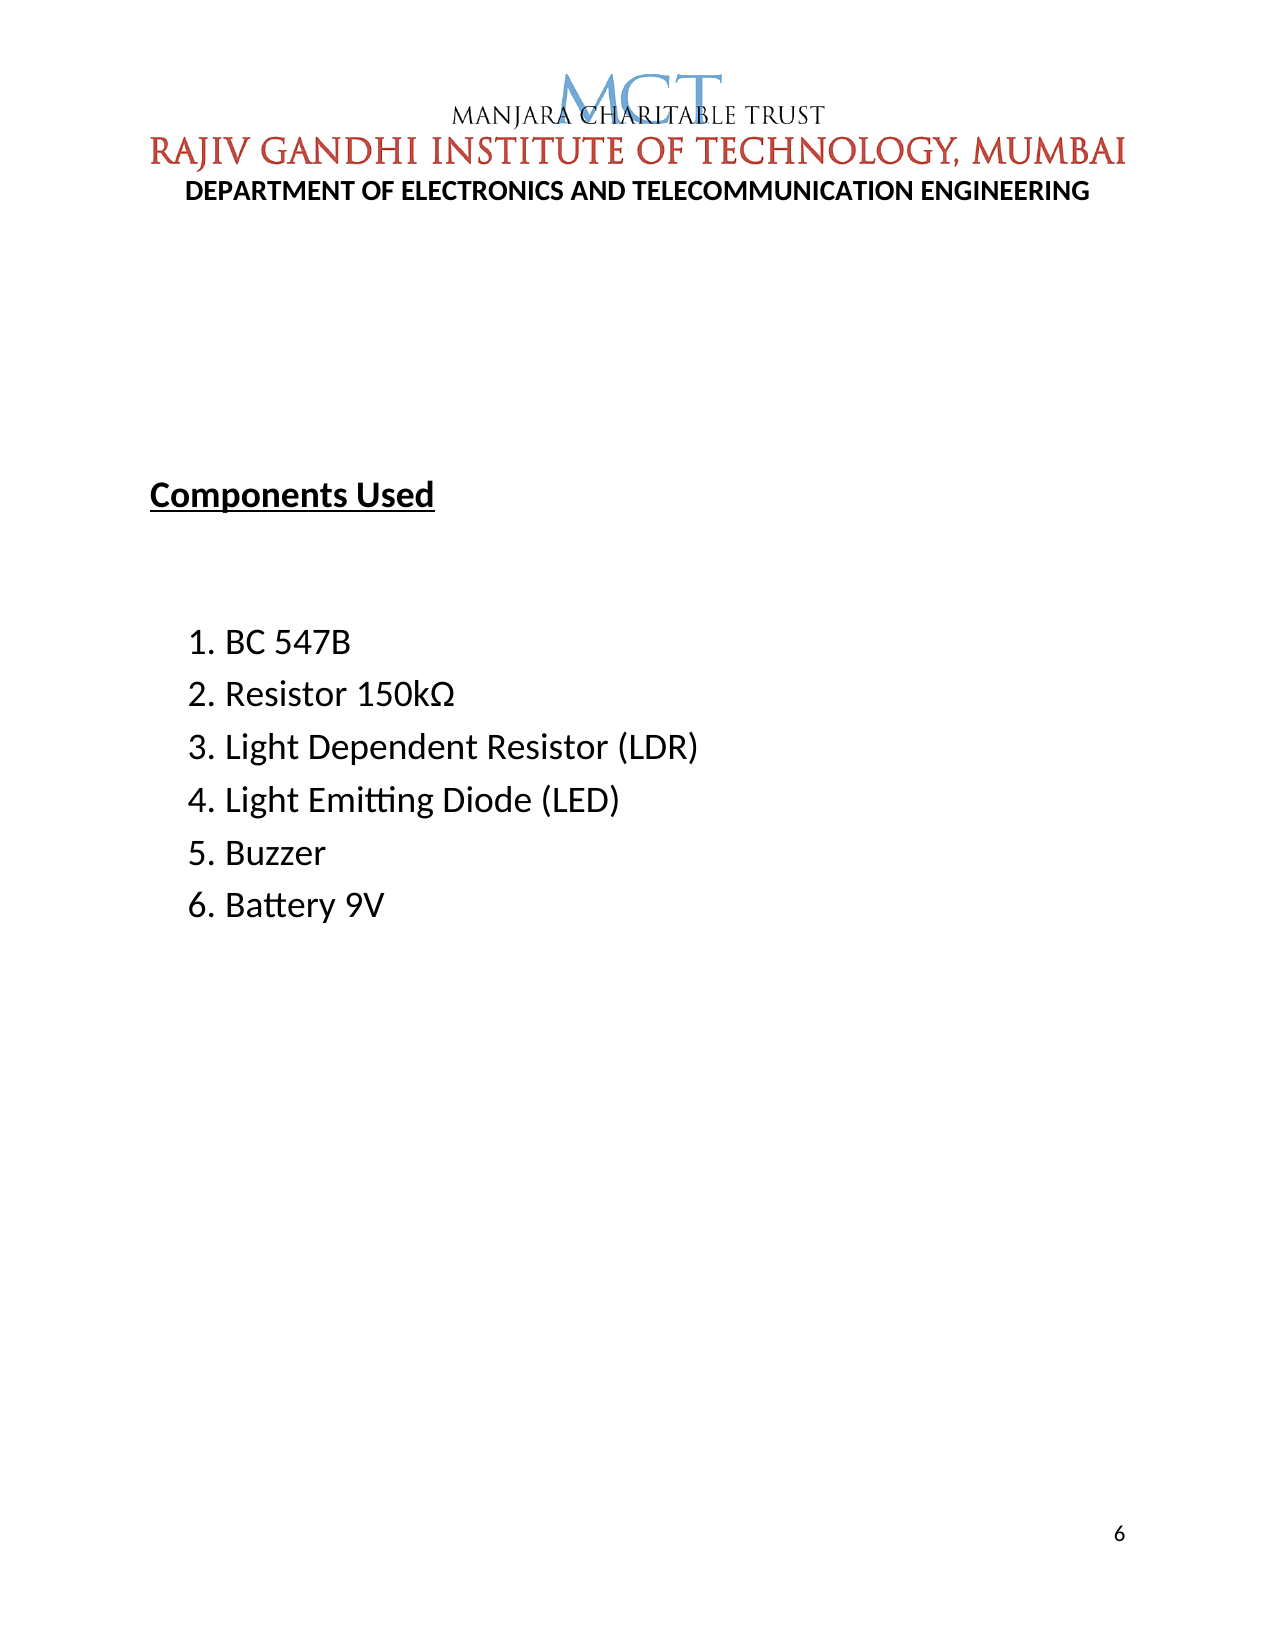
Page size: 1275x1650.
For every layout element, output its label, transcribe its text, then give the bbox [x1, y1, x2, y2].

list Light Dependent Resistor (LDR) [187, 723, 1125, 769]
text Components Used [150, 471, 1125, 516]
list Resistor 150kΩ [187, 670, 1125, 716]
list Battery 9V [187, 881, 1125, 927]
list Buzzer [187, 828, 1125, 874]
list BC 547B [187, 618, 1125, 663]
list Light Emitting Diode (LED) [187, 776, 1125, 822]
picture [150, 74, 1125, 172]
